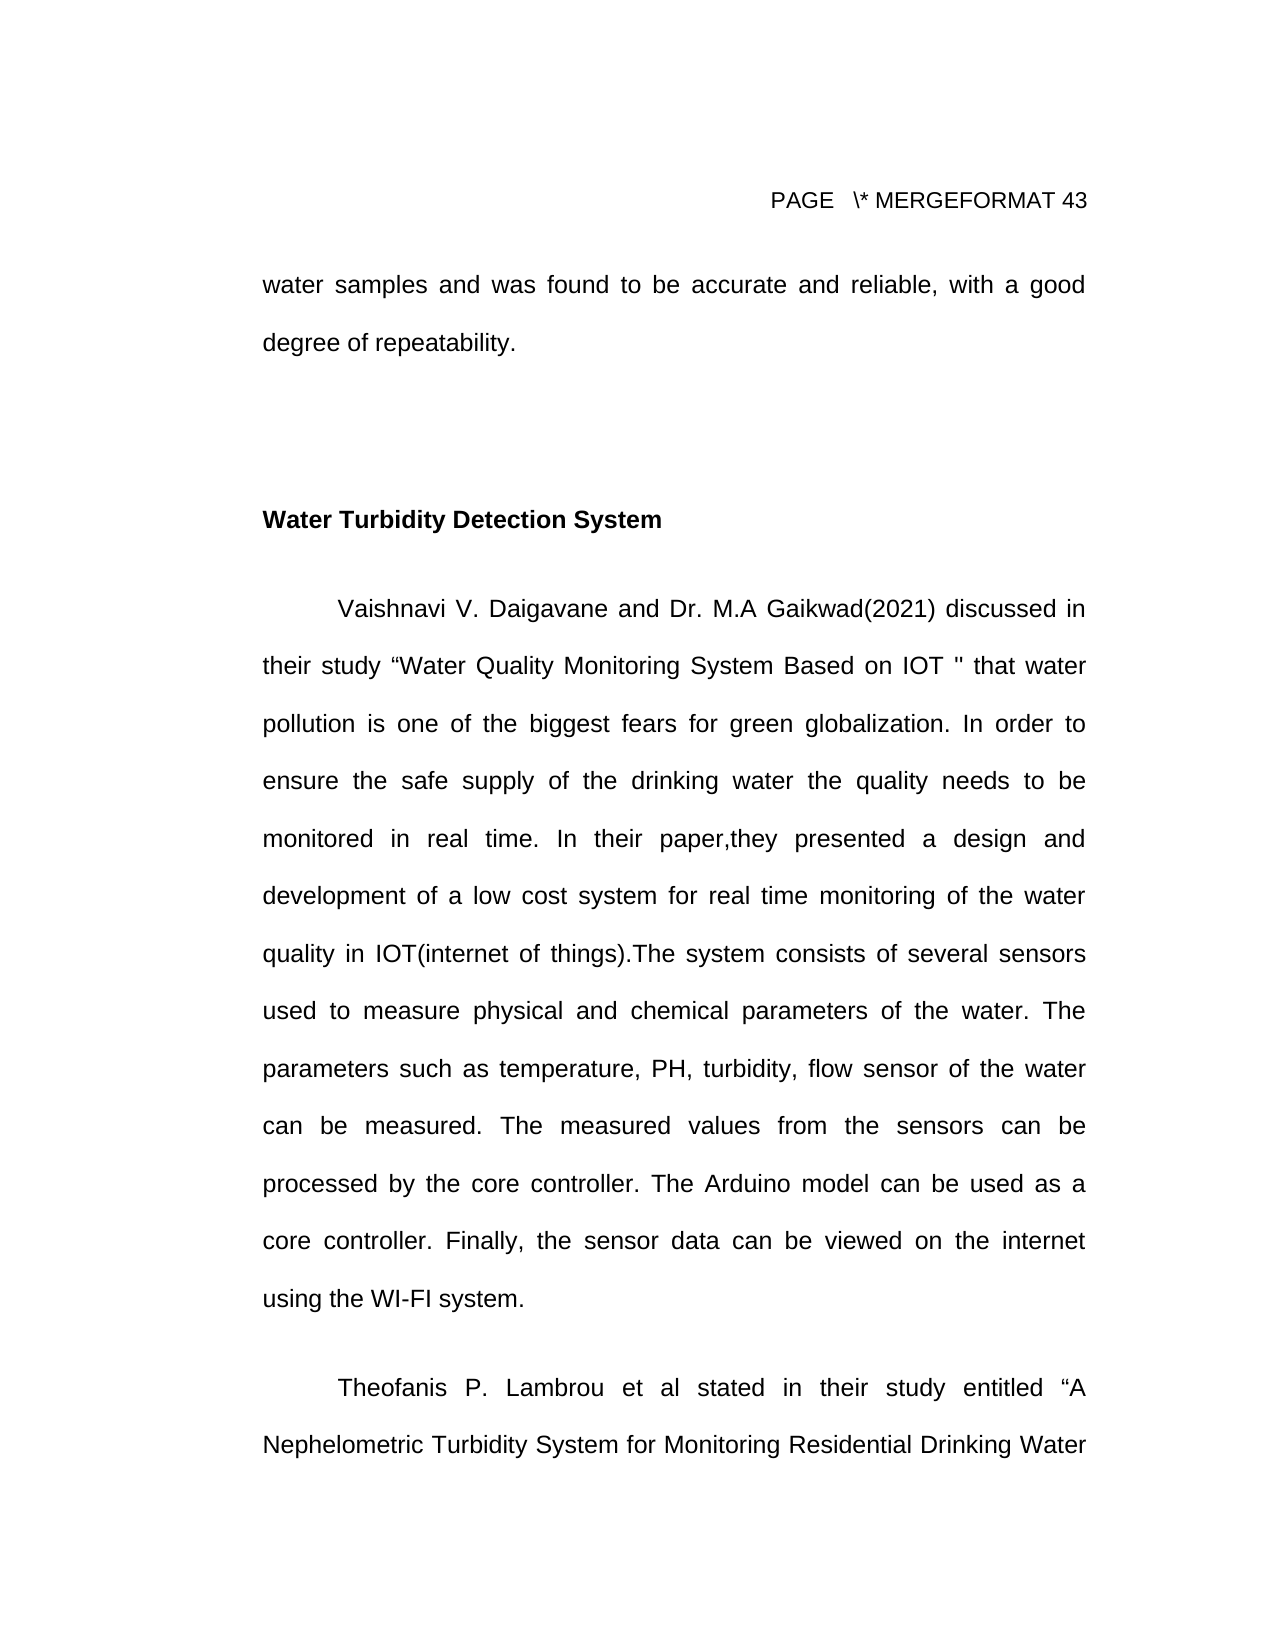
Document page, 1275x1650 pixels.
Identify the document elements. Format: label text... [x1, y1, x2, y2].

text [262, 1372, 1087, 1459]
text Water Turbidity Detection System [262, 505, 1087, 534]
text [262, 270, 1087, 356]
text Vaishnavi V. Daigavane and Dr. M.A Gaikwad(2021) discussed in their study “Water Quality Monitoring System Based on IOT '' that water pollution is one of the biggest fears for green globalization. In order to ensure the safe supply of the drinking water the quality needs to be monitored in real time. In their paper,they presented a design and development of a low cost system for real time monitoring of the water quality in IOT(internet of things).The system consists of several sensors used to measure physical and chemical parameters of the water. The parameters such as temperature, PH, turbidity, flow sensor of the water can be measured. The measured values from the sensors can be processed by the core controller. The Arduino model can be used as a core controller. Finally, the sensor data can be viewed on the internet using the WI-FI system. [262, 594, 1087, 1312]
